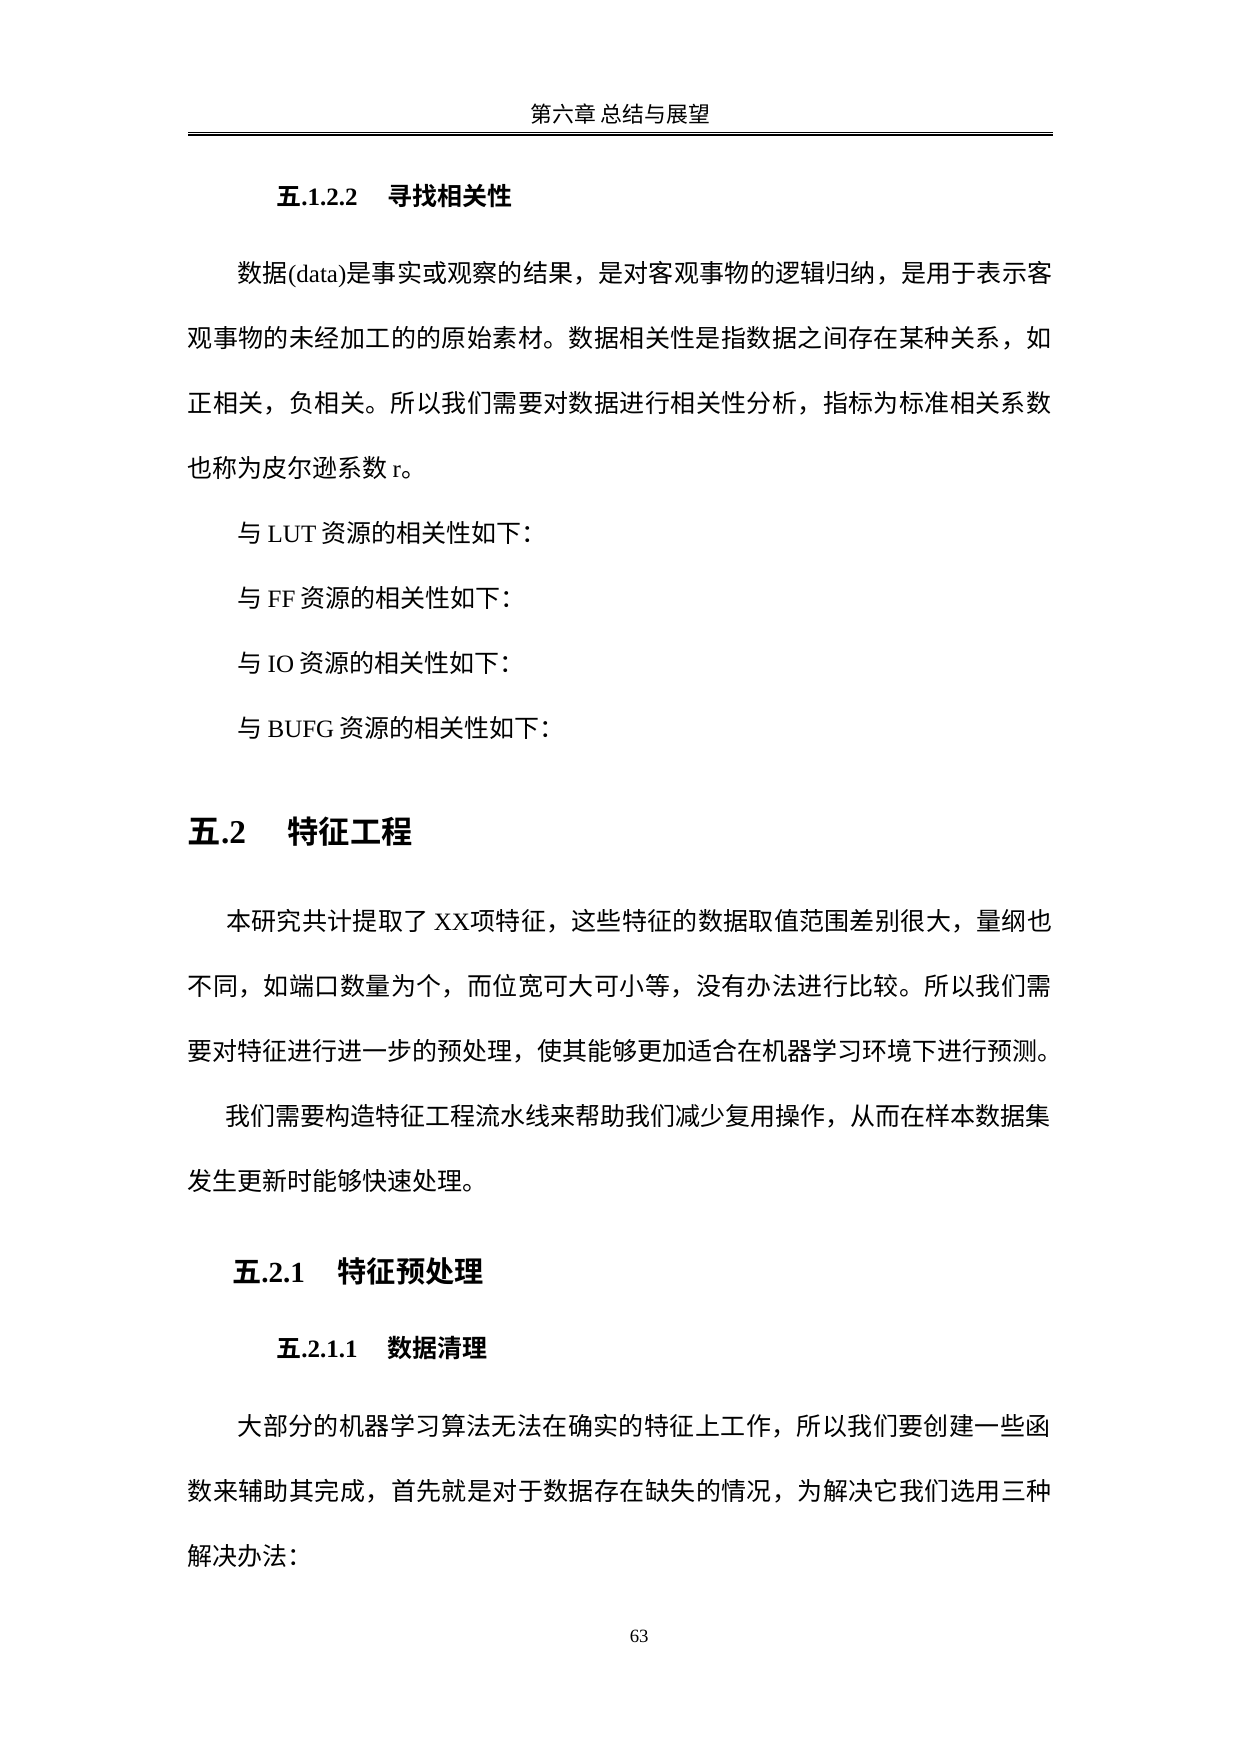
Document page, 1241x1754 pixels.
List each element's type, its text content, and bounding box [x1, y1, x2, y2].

subtitle 特征工程 [187, 797, 1053, 862]
text 与FF资源的相关性如下： [187, 564, 1053, 629]
text 大部分的机器学习算法无法在确实的特征上工作，所以我们要创建一些函数来辅助其完成，首先就是对于数据存在缺失的情况，为解决它我们选用三种解决办法： [187, 1392, 1053, 1587]
text 数据(data)是事实或观察的结果，是对客观事物的逻辑归纳，是用于表示客观事物的未经加工的的原始素材。数据相关性是指数据之间存在某种关系，如正相关，负相关。所以我们需要对数据进行相关性分析，指标为标准相关系数也称为皮尔逊系数r。 [187, 239, 1053, 499]
text 与LUT资源的相关性如下： [187, 499, 1053, 564]
text 我们需要构造特征工程流水线来帮助我们减少复用操作，从而在样本数据集发生更新时能够快速处理。 [187, 1082, 1053, 1212]
subtitle 寻找相关性 [276, 162, 1053, 227]
subtitle 数据清理 [276, 1314, 1053, 1379]
text 本研究共计提取了XX项特征，这些特征的数据取值范围差别很大，量纲也不同，如端口数量为个，而位宽可大可小等，没有办法进行比较。所以我们需要对特征进行进一步的预处理，使其能够更加适合在机器学习环境下进行预测。 [187, 887, 1053, 1082]
text 与BUFG资源的相关性如下： [187, 694, 1053, 759]
subtitle 特征预处理 [232, 1237, 1053, 1302]
text 与IO资源的相关性如下： [187, 629, 1053, 694]
